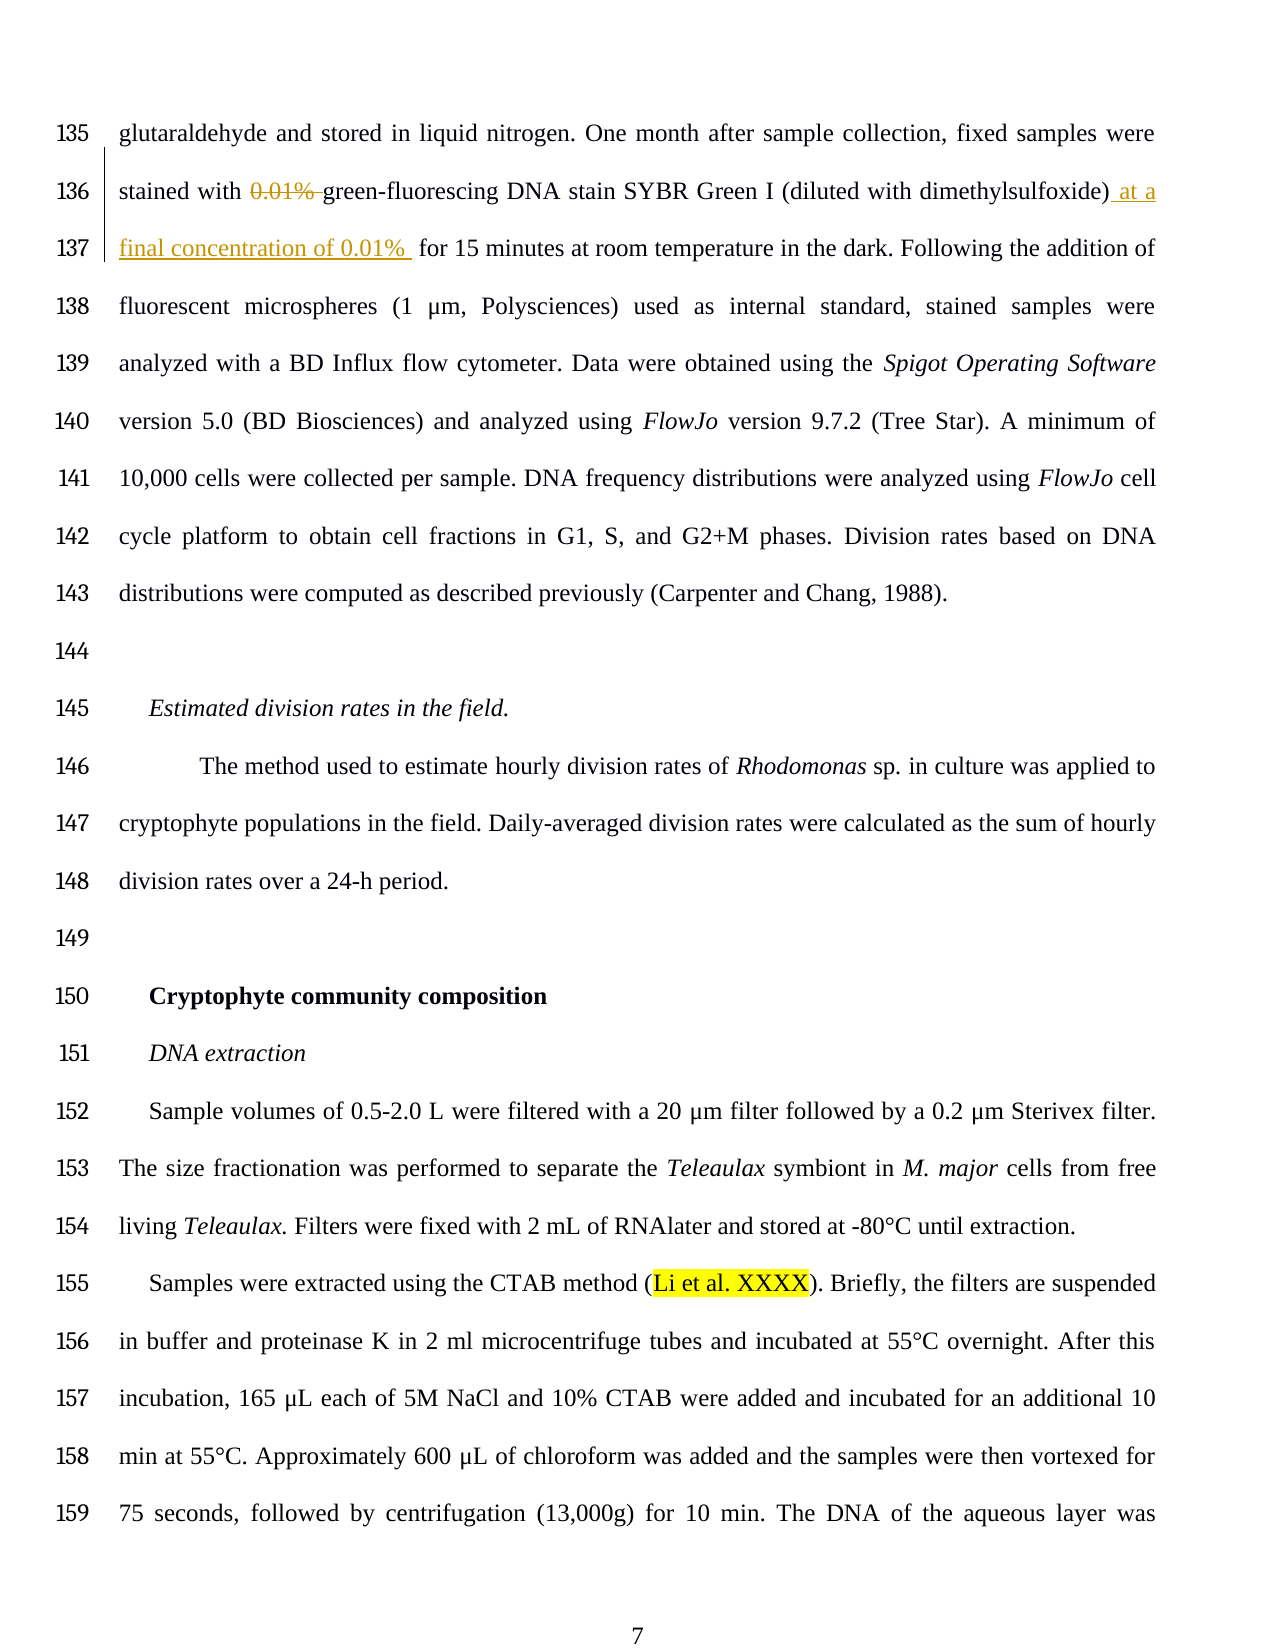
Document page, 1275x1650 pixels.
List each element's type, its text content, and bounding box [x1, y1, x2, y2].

text Estimated division rates in the field. [118, 693, 1156, 722]
text DNA extraction [118, 1038, 1156, 1067]
text Sample volumes of 0.5-2.0 L were filtered with a 20 μm filter followed by a 0.2 μm Sterivex filter. The size fractionation was performed to separate the Teleaulax symbiont in M. major cells from free living Teleaulax. Filters were fixed with 2 mL of RNAlater and stored at -80°C until extraction. [118, 1096, 1156, 1240]
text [118, 1268, 1156, 1527]
text Cryptophyte community composition [118, 981, 1156, 1010]
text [118, 118, 1156, 607]
text The method used to estimate hourly division rates of Rhodomonas sp. in culture was applied to cryptophyte populations in the field. Daily-averaged division rates were calculated as the sum of hourly division rates over a 24-h period. [118, 751, 1156, 895]
